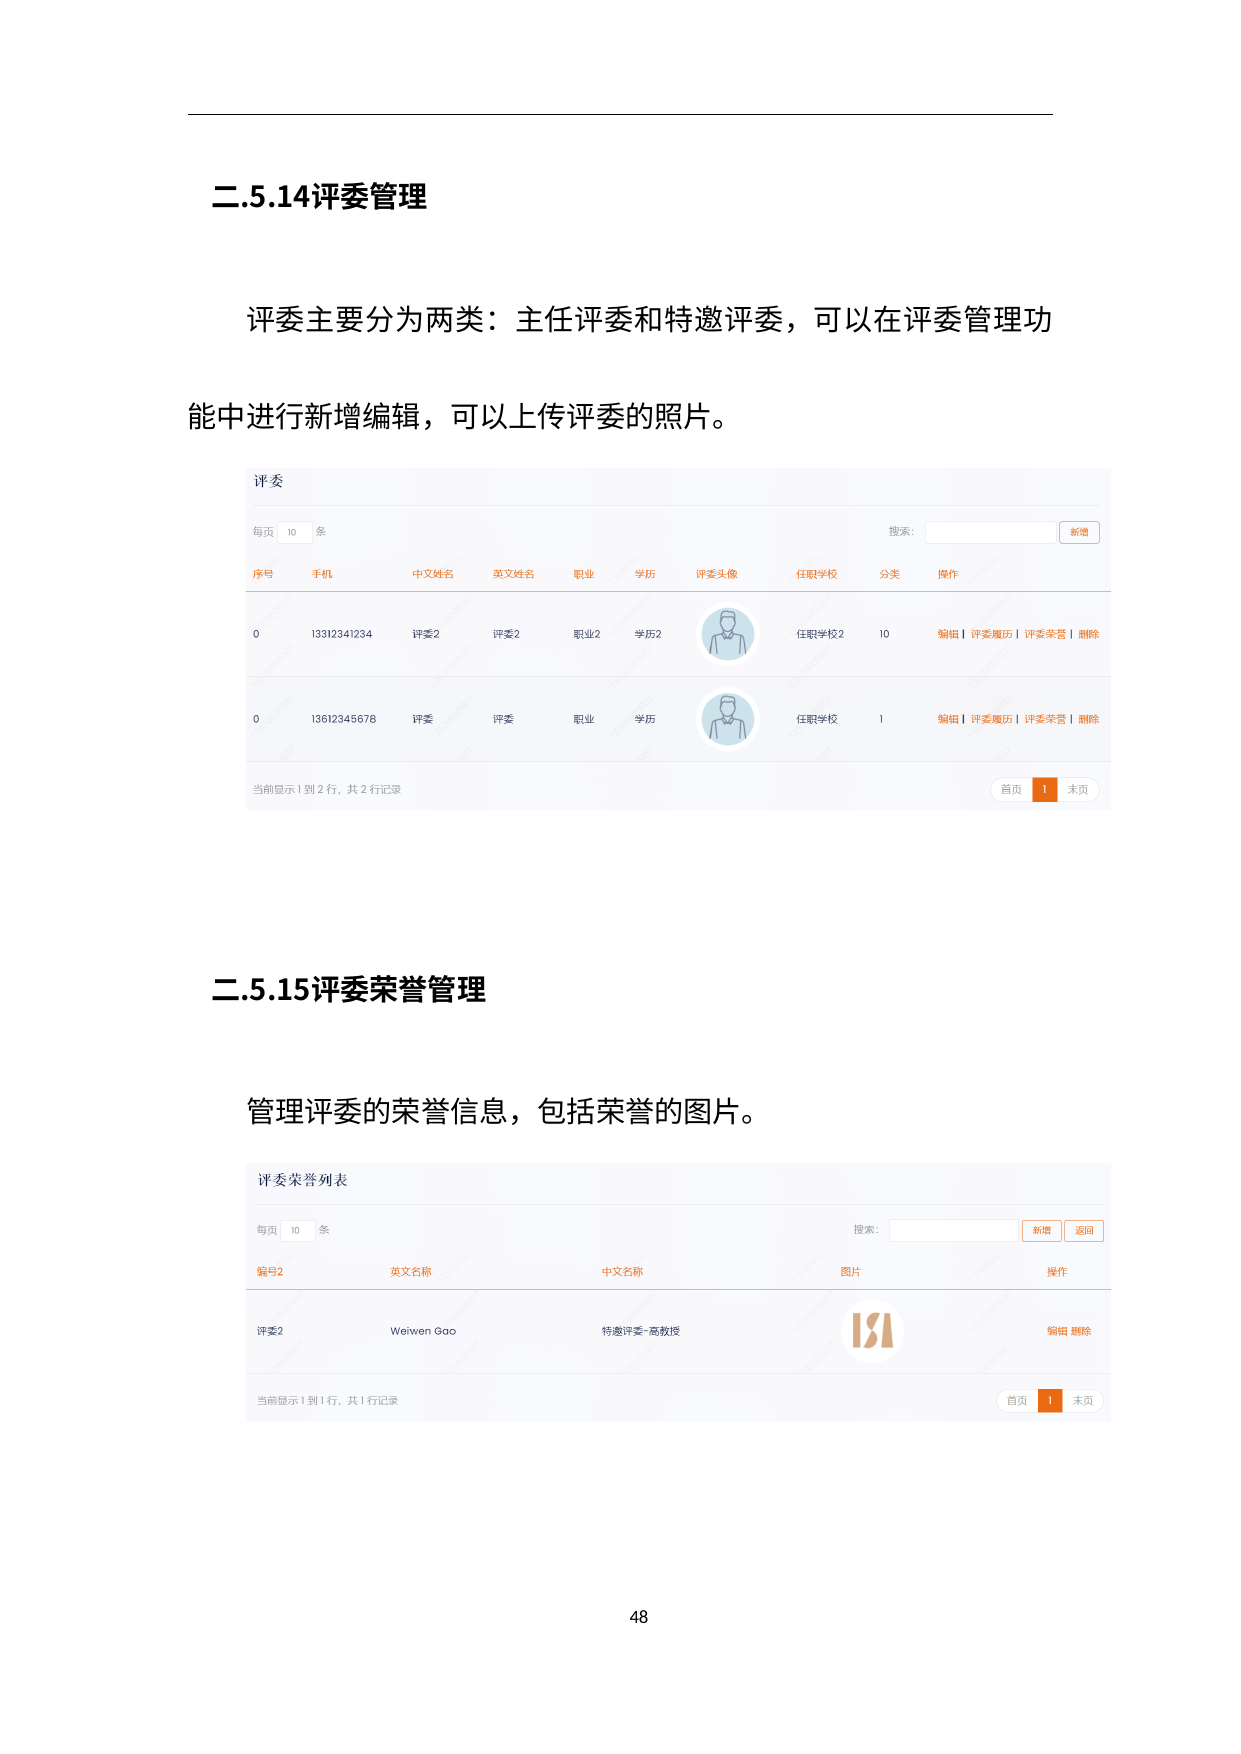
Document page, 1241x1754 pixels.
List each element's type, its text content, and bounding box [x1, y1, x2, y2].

picture [245, 1163, 1112, 1422]
subtitle 评委荣誉管理 [187, 955, 1053, 1020]
picture [245, 468, 1112, 810]
text 评委主要分为两类：主任评委和特邀评委，可以在评委管理功能中进行新增编辑，可以上传评委的照片。 [187, 285, 1053, 447]
subtitle 评委管理 [187, 162, 1053, 227]
text 管理评委的荣誉信息，包括荣誉的图片。 [187, 1078, 1053, 1143]
